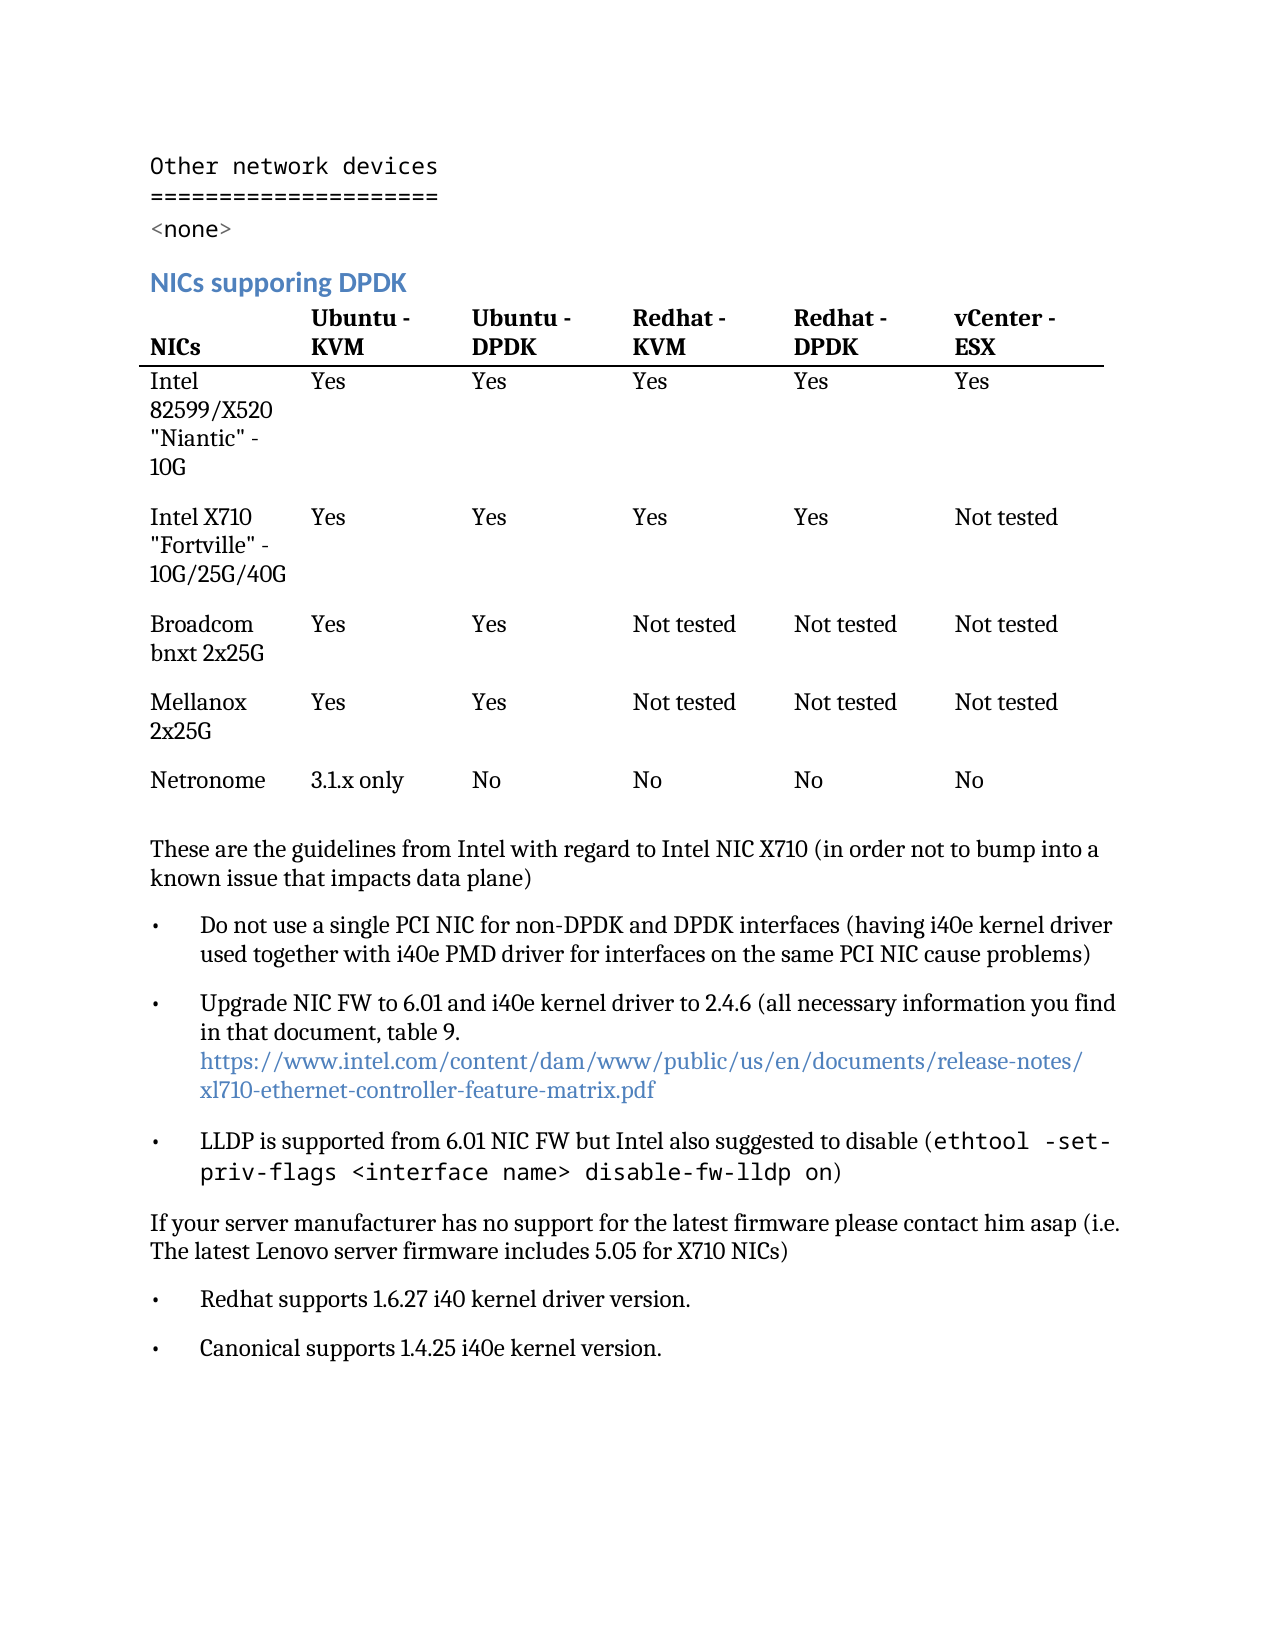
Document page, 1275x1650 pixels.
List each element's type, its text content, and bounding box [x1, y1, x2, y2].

table_cell Yes [943, 367, 1104, 503]
table_cell Yes [782, 367, 943, 503]
table_cell Broadcom bnxt 2x25G [139, 610, 299, 688]
table_cell Intel X710 "Fortville" - 10G/25G/40G [139, 503, 299, 610]
table_cell No [621, 766, 782, 816]
table_cell Yes [621, 367, 782, 503]
subtitle NICs supporing DPDK [150, 264, 1125, 300]
table_cell Not tested [943, 503, 1104, 610]
table_cell Yes [782, 503, 943, 610]
table_cell Yes [300, 688, 460, 766]
table_cell Yes [460, 367, 621, 503]
table_cell Yes [460, 503, 621, 610]
table_cell Not tested [621, 688, 782, 766]
table_cell Intel 82599/X520 "Niantic" - 10G [139, 367, 299, 503]
table_cell 3.1.x only [300, 766, 460, 816]
list Upgrade NIC FW to 6.01 and i40e kernel driver to 2.4.6 (all necessary information you find in that document, table 9. https://www.intel.com/content/dam/www/public/us/en/documents/release-notes/xl710-ethernet-controller-feature-matrix.pdf [150, 989, 1125, 1104]
table_cell No [460, 766, 621, 816]
table_cell Yes [300, 503, 460, 610]
table_header Redhat - KVM [621, 300, 782, 365]
table_cell Netronome [139, 766, 299, 816]
list Canonical supports 1.4.25 i40e kernel version. [150, 1334, 1125, 1363]
text These are the guidelines from Intel with regard to Intel NIC X710 (in order not to bump into a known issue that impacts data plane) [150, 835, 1125, 892]
table_cell Not tested [782, 610, 943, 688]
table_cell No [943, 766, 1104, 816]
table_cell Not tested [782, 688, 943, 766]
table_cell Not tested [943, 688, 1104, 766]
table_cell Yes [621, 503, 782, 610]
table_cell No [782, 766, 943, 816]
list Do not use a single PCI NIC for non-DPDK and DPDK interfaces (having i40e kernel driver used together with i40e PMD driver for interfaces on the same PCI NIC cause problems) [150, 911, 1125, 968]
list LLDP is supported from 6.01 NIC FW but Intel also suggested to disable (ethtool -set-priv-flags <interface name> disable-fw-lldp on) [150, 1125, 1125, 1188]
table_cell Yes [460, 688, 621, 766]
table_cell Not tested [621, 610, 782, 688]
table_header Ubuntu - DPDK [460, 300, 621, 365]
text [150, 150, 1125, 244]
table_cell Not tested [943, 610, 1104, 688]
table_header Ubuntu - KVM [300, 300, 460, 365]
list Redhat supports 1.6.27 i40 kernel driver version. [150, 1285, 1125, 1313]
table_header NICs [139, 300, 299, 365]
text If your server manufacturer has no support for the latest firmware please contact him asap (i.e. The latest Lenovo server firmware includes 5.05 for X710 NICs) [150, 1208, 1125, 1266]
table_cell Yes [300, 610, 460, 688]
table_cell Yes [300, 367, 460, 503]
table_cell Mellanox 2x25G [139, 688, 299, 766]
table_cell Yes [460, 610, 621, 688]
table_header vCenter - ESX [943, 300, 1104, 365]
table_header Redhat - DPDK [782, 300, 943, 365]
